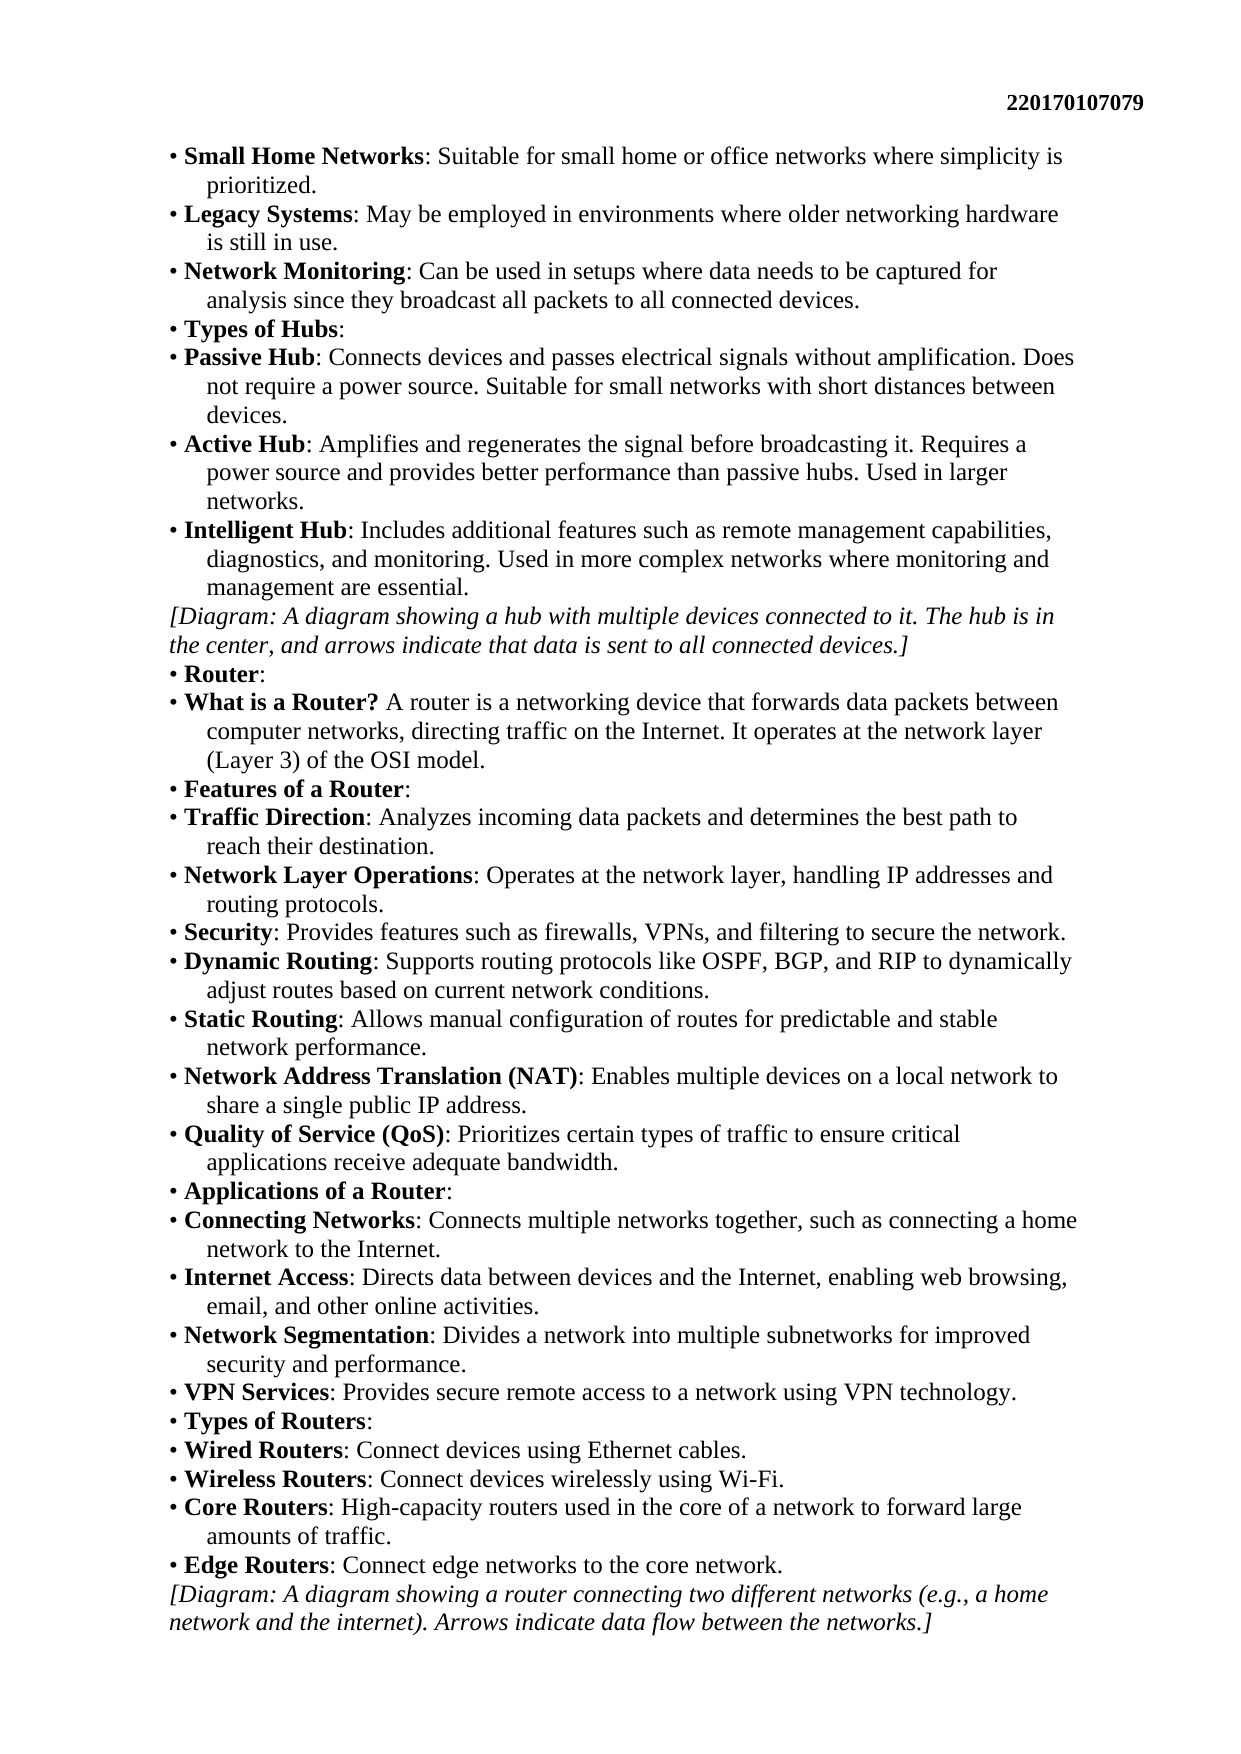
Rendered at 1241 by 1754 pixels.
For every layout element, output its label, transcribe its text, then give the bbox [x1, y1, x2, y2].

text • Applications of a Hub: [169, 256, 1078, 285]
text • Legacy Systems: May be employed in environments where older networking hardware is still in use. [169, 342, 1078, 400]
text • Passive Hub: Connects devices and passes electrical signals without amplification. Does not require a power source. Suitable for small networks with short distances between devices. [169, 486, 1078, 572]
text • Network Monitoring: Can be used in setups where data needs to be captured for analysis since they broadcast all packets to all connected devices. [169, 400, 1078, 457]
text • Intelligent Hub: Includes additional features such as remote management capabilities, diagnostics, and monitoring. Used in more complex networks where monitoring and management are essential. [169, 659, 1078, 745]
text • VPN Services: Provides secure remote access to a network using VPN technology. [169, 1521, 1078, 1550]
text • Active Hub: Amplifies and regenerates the signal before broadcasting it. Requires a power source and provides better performance than passive hubs. Used in larger networks. [169, 572, 1078, 659]
text • Connecting Networks: Connects multiple networks together, such as connecting a home network to the Internet. [169, 1349, 1078, 1406]
text • Features of a Router: [169, 917, 1078, 946]
text • Quality of Service (QoS): Prioritizes certain types of traffic to ensure critical applications receive adequate bandwidth. [169, 1262, 1078, 1320]
text • Applications of a Router: [169, 1320, 1078, 1349]
text • Wireless Routers: Connect devices wirelessly using Wi-Fi. [169, 1607, 1078, 1636]
text • Wired Routers: Connect devices using Ethernet cables. [169, 1579, 1078, 1607]
text • Half-Duplex Communication: Devices can either send or receive data at one time, but not both simultaneously. [169, 141, 1078, 199]
text • Network Address Translation (NAT): Enables multiple devices on a local network to share a single public IP address. [169, 1205, 1078, 1262]
text [Diagram: A diagram showing a hub with multiple devices connected to it. The hub is in the center, and arrows indicate that data is sent to all connected devices.] [169, 745, 1078, 802]
text • Types of Hubs: [169, 457, 1078, 486]
text • Security: Provides features such as firewalls, VPNs, and filtering to secure the network. [169, 1061, 1078, 1090]
text • What is a Router? A router is a networking device that forwards data packets between computer networks, directing traffic on the Internet. It operates at the network layer (Layer 3) of the OSI model. [169, 831, 1078, 917]
text • Traffic Direction: Analyzes incoming data packets and determines the best path to reach their destination. [169, 946, 1078, 1004]
text • Dynamic Routing: Supports routing protocols like OSPF, BGP, and RIP to dynamically adjust routes based on current network conditions. [169, 1090, 1078, 1147]
text • Static Routing: Allows manual configuration of routes for predictable and stable network performance. [169, 1147, 1078, 1205]
text • Router: [169, 802, 1078, 831]
text • Limited Security: Offers no security features for data filtering or protection due to the broadcast nature of data transmission. [169, 199, 1078, 256]
text • Internet Access: Directs data between devices and the Internet, enabling web browsing, email, and other online activities. [169, 1406, 1078, 1464]
text • Types of Routers: [169, 1550, 1078, 1579]
text • Network Segmentation: Divides a network into multiple subnetworks for improved security and performance. [169, 1464, 1078, 1521]
text • Network Layer Operations: Operates at the network layer, handling IP addresses and routing protocols. [169, 1004, 1078, 1061]
text • Small Home Networks: Suitable for small home or office networks where simplicity is prioritized. [169, 285, 1078, 342]
